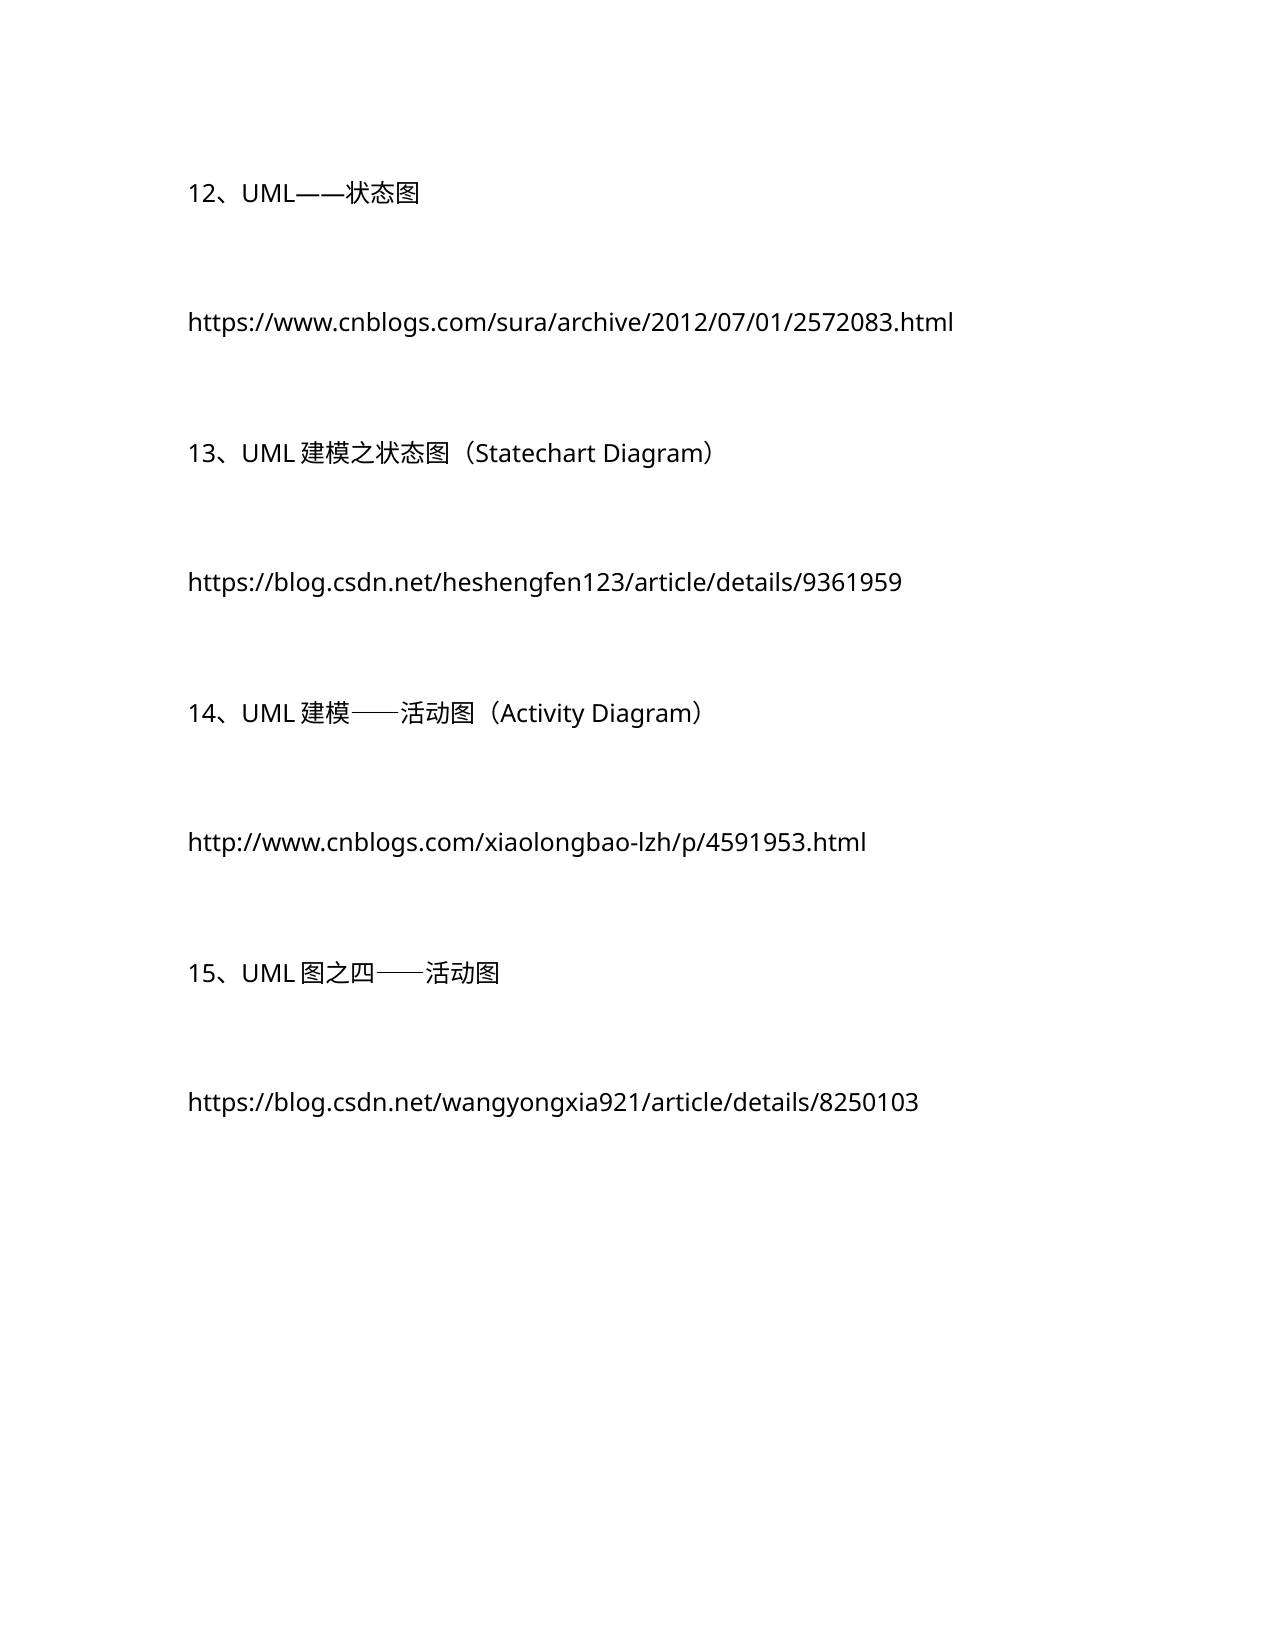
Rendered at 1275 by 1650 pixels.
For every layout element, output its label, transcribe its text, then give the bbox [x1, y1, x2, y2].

text 13、UML建模之状态图（Statechart Diagram） [187, 419, 1087, 484]
text https://blog.csdn.net/heshengfen123/article/details/9361959 [187, 549, 1087, 614]
text 15、UML图之四——活动图 [187, 939, 1087, 1004]
text 12、UML——状态图 [187, 159, 1087, 224]
text http://www.cnblogs.com/xiaolongbao-lzh/p/4591953.html [187, 809, 1087, 874]
text https://blog.csdn.net/wangyongxia921/article/details/8250103 [187, 1069, 1087, 1134]
text 14、UML建模——活动图（Activity Diagram） [187, 679, 1087, 744]
text https://www.cnblogs.com/sura/archive/2012/07/01/2572083.html [187, 289, 1087, 354]
